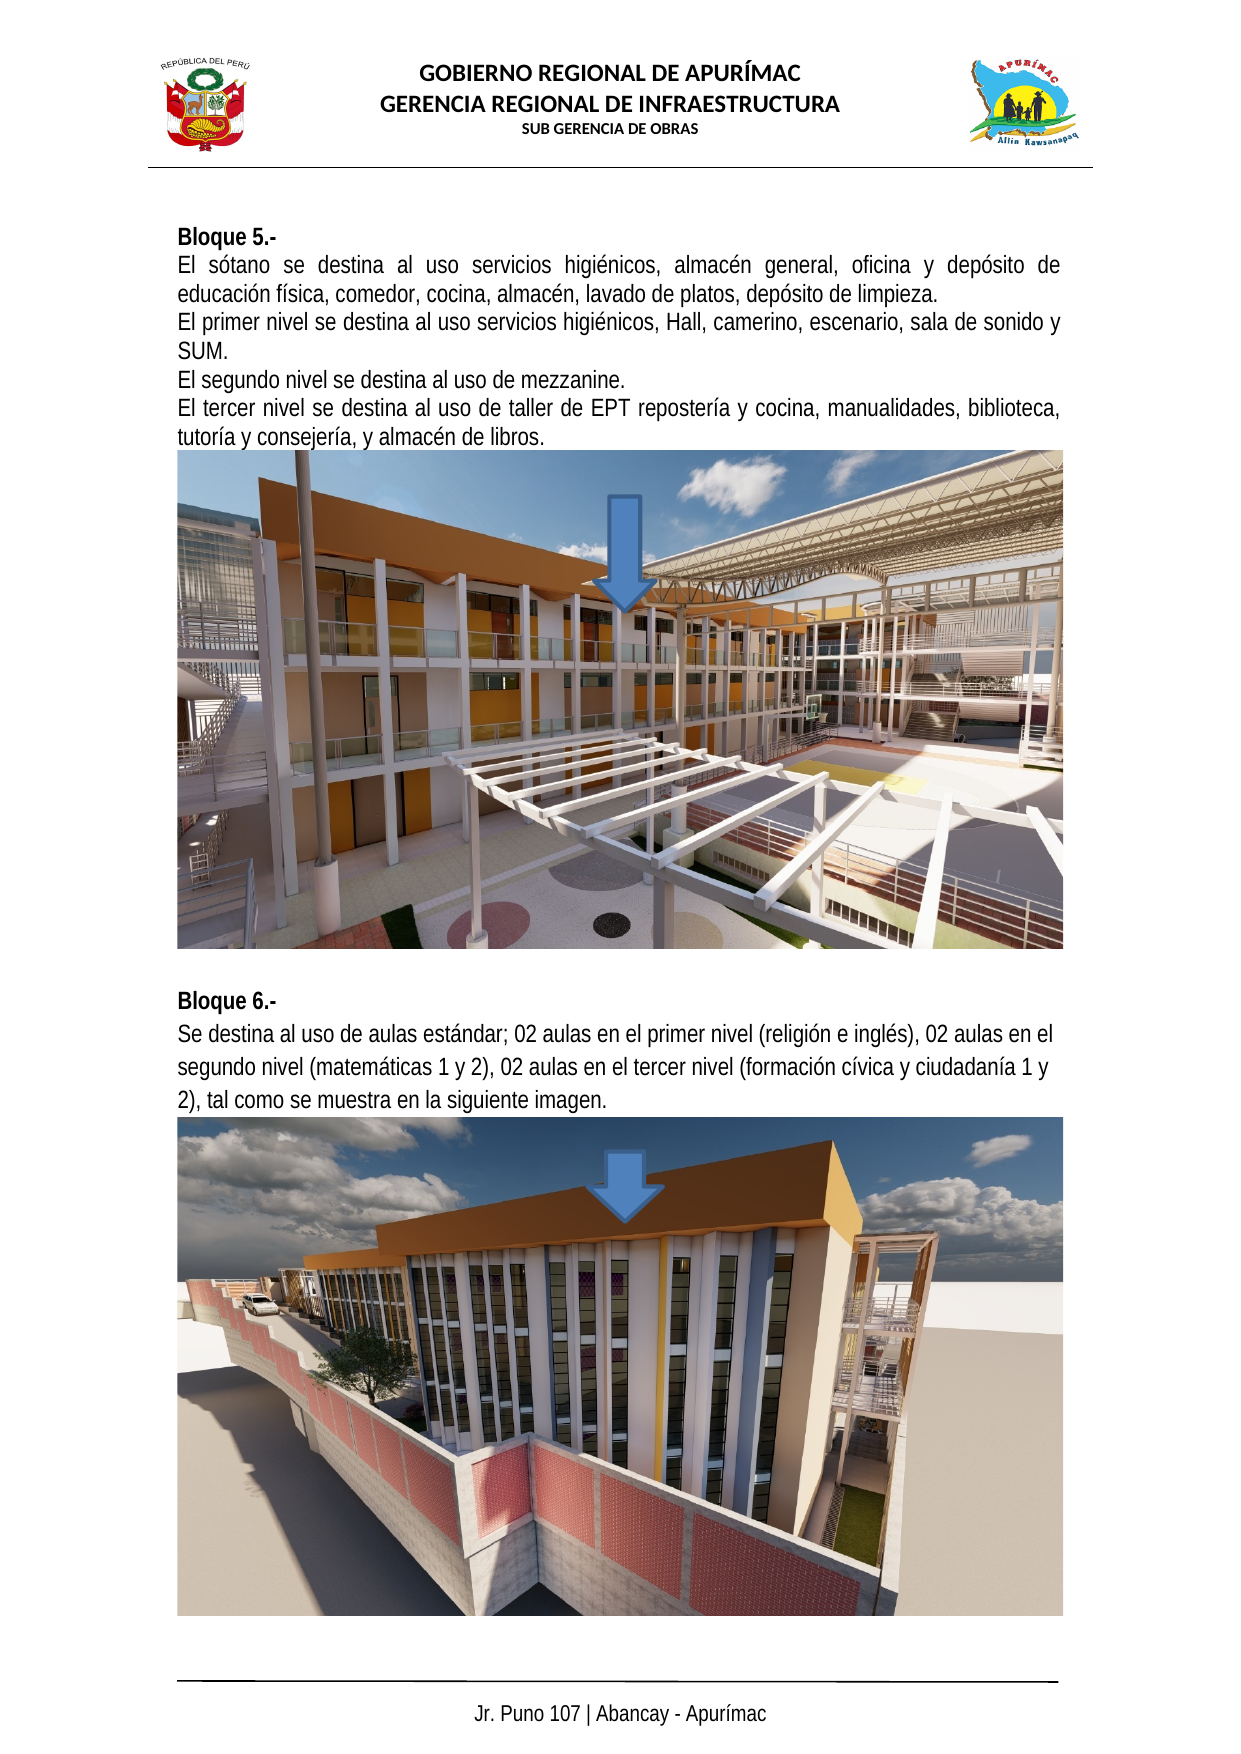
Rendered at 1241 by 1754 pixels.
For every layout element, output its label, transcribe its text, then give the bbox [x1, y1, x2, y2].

picture [967, 57, 1082, 151]
text El tercer nivel se destina al uso de taller de EPT repostería y cocina, manualidades, biblioteca, tutoría y consejería, y almacén de libros. [177, 393, 1063, 450]
picture [177, 1117, 1064, 1616]
text Se destina al uso de aulas estándar; 02 aulas en el primer nivel (religión e inglés), 02 aulas en el segundo nivel (matemáticas 1 y 2), 02 aulas en el tercer nivel (formación cívica y ciudadanía 1 y 2), tal como se muestra en la siguiente imagen. [177, 1019, 1063, 1113]
picture [158, 57, 252, 152]
text El segundo nivel se destina al uso de mezzanine. [177, 365, 1063, 393]
text El primer nivel se destina al uso servicios higiénicos, Hall, camerino, escenario, sala de sonido y SUM. [177, 307, 1063, 365]
text Bloque 6.- [177, 986, 1063, 1015]
picture [177, 450, 1064, 949]
text El sótano se destina al uso servicios higiénicos, almacén general, oficina y depósito de educación física, comedor, cocina, almacén, lavado de platos, depósito de limpieza. [177, 250, 1063, 307]
text Bloque 5.- [177, 221, 1063, 250]
